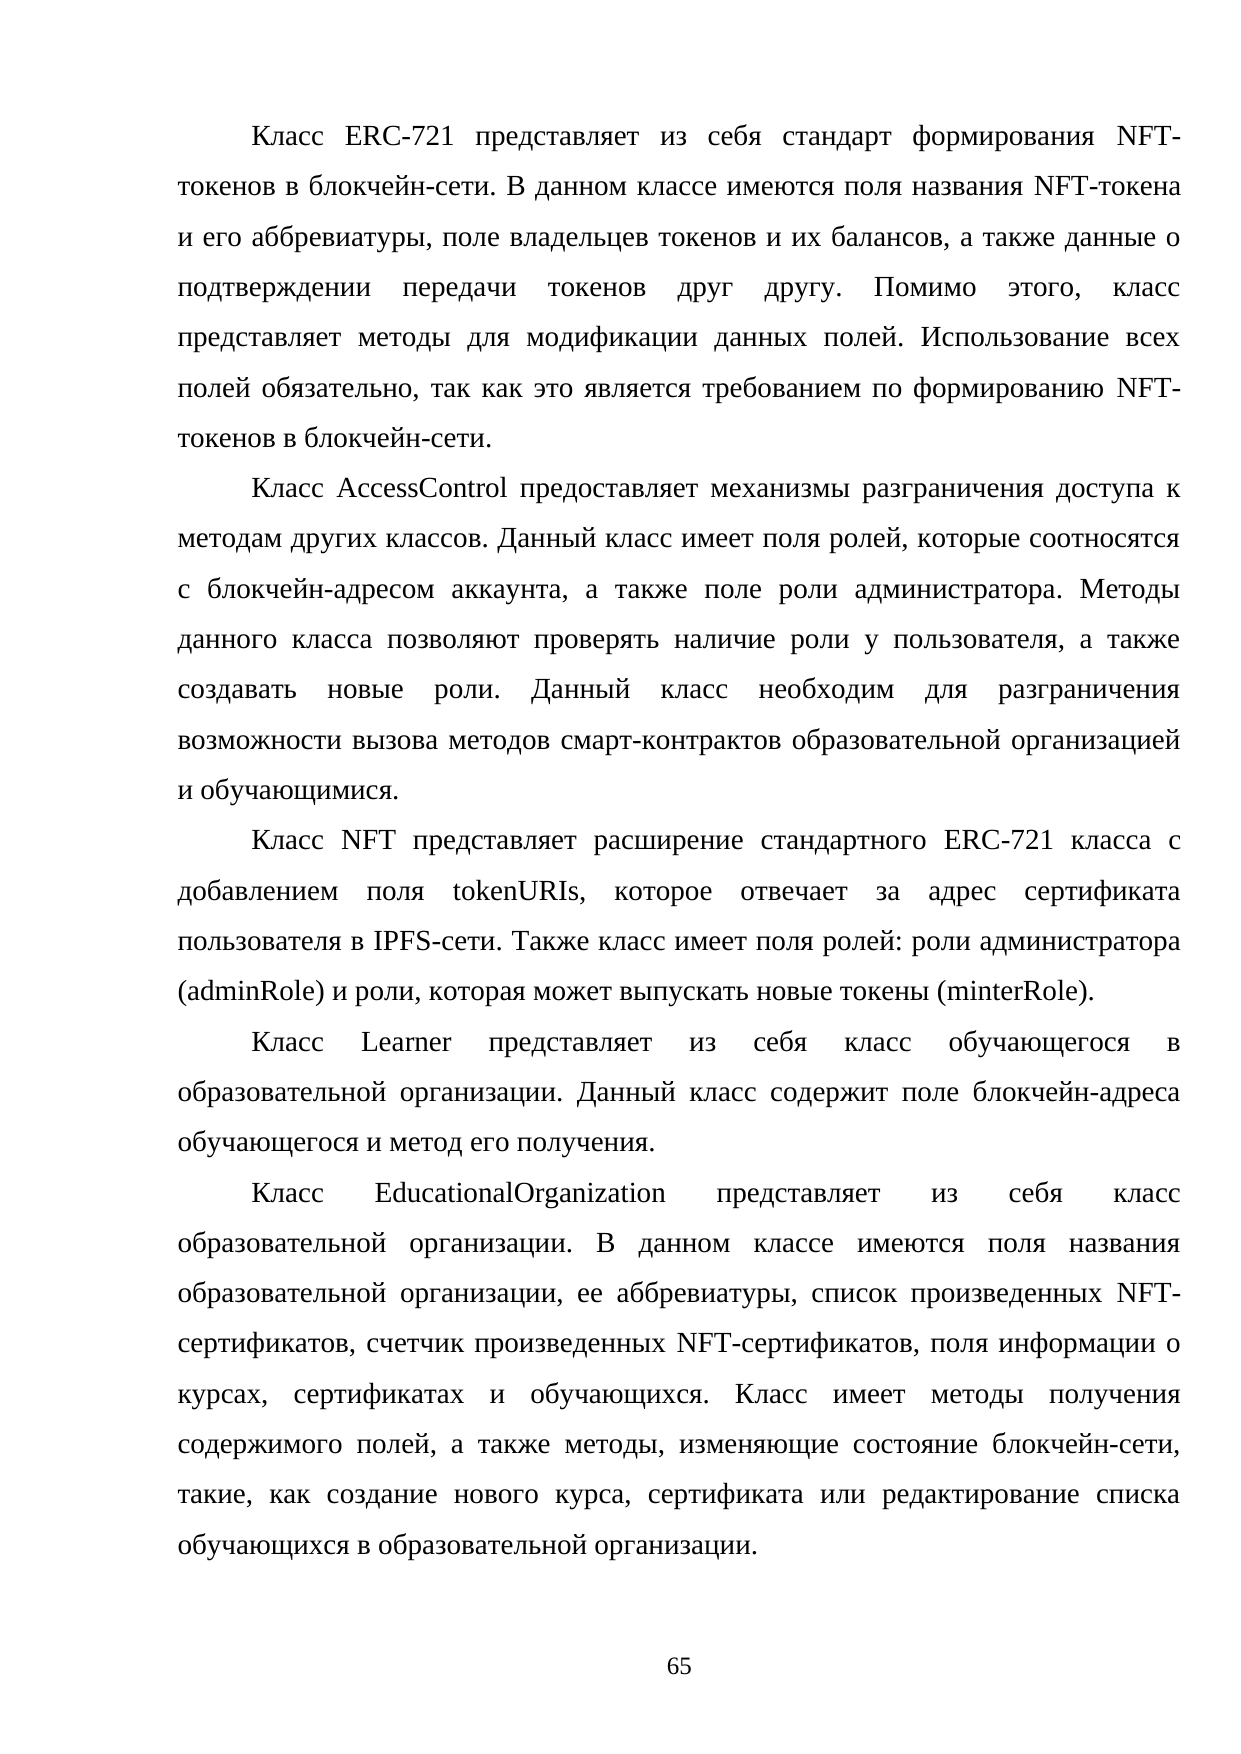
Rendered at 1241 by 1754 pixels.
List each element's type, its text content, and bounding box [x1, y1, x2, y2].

text Класс Learner представляет из себя класс обучающегося в образовательной организации. Данный класс содержит поле блокчейн-адреса обучающегося и метод его получения. [177, 1024, 1181, 1158]
text Класс EducationalOrganization представляет из себя класс образовательной организации. В данном классе имеются поля названия образовательной организации, ее аббревиатуры, список произведенных NFT-сертификатов, счетчик произведенных NFT-сертификатов, поля информации о курсах, сертификатах и обучающихся. Класс имеет методы получения содержимого полей, а также методы, изменяющие состояние блокчейн-сети, такие, как создание нового курса, сертификата или редактирование списка обучающихся в образовательной организации. [177, 1175, 1181, 1560]
text Класс ERC-721 представляет из себя стандарт формирования NFT-токенов в блокчейн-сети. В данном классе имеются поля названия NFT-токена и его аббревиатуры, поле владельцев токенов и их балансов, а также данные о подтверждении передачи токенов друг другу. Помимо этого, класс представляет методы для модификации данных полей. Использование всех полей обязательно, так как это является требованием по формированию NFT-токенов в блокчейн-сети. [177, 118, 1181, 453]
text Класс NFT представляет расширение стандартного ERC-721 класса с добавлением поля tokenURIs, которое отвечает за адрес сертификата пользователя в IPFS-сети. Также класс имеет поля ролей: роли администратора (adminRole) и роли, которая может выпускать новые токены (minterRole). [177, 822, 1181, 1007]
text Класс AccessControl предоставляет механизмы разграничения доступа к методам других классов. Данный класс имеет поля ролей, которые соотносятся с блокчейн-адресом аккаунта, а также поле роли администратора. Методы данного класса позволяют проверять наличие роли у пользователя, а также создавать новые роли. Данный класс необходим для разграничения возможности вызова методов смарт-контрактов образовательной организацией и обучающимися. [177, 470, 1181, 806]
